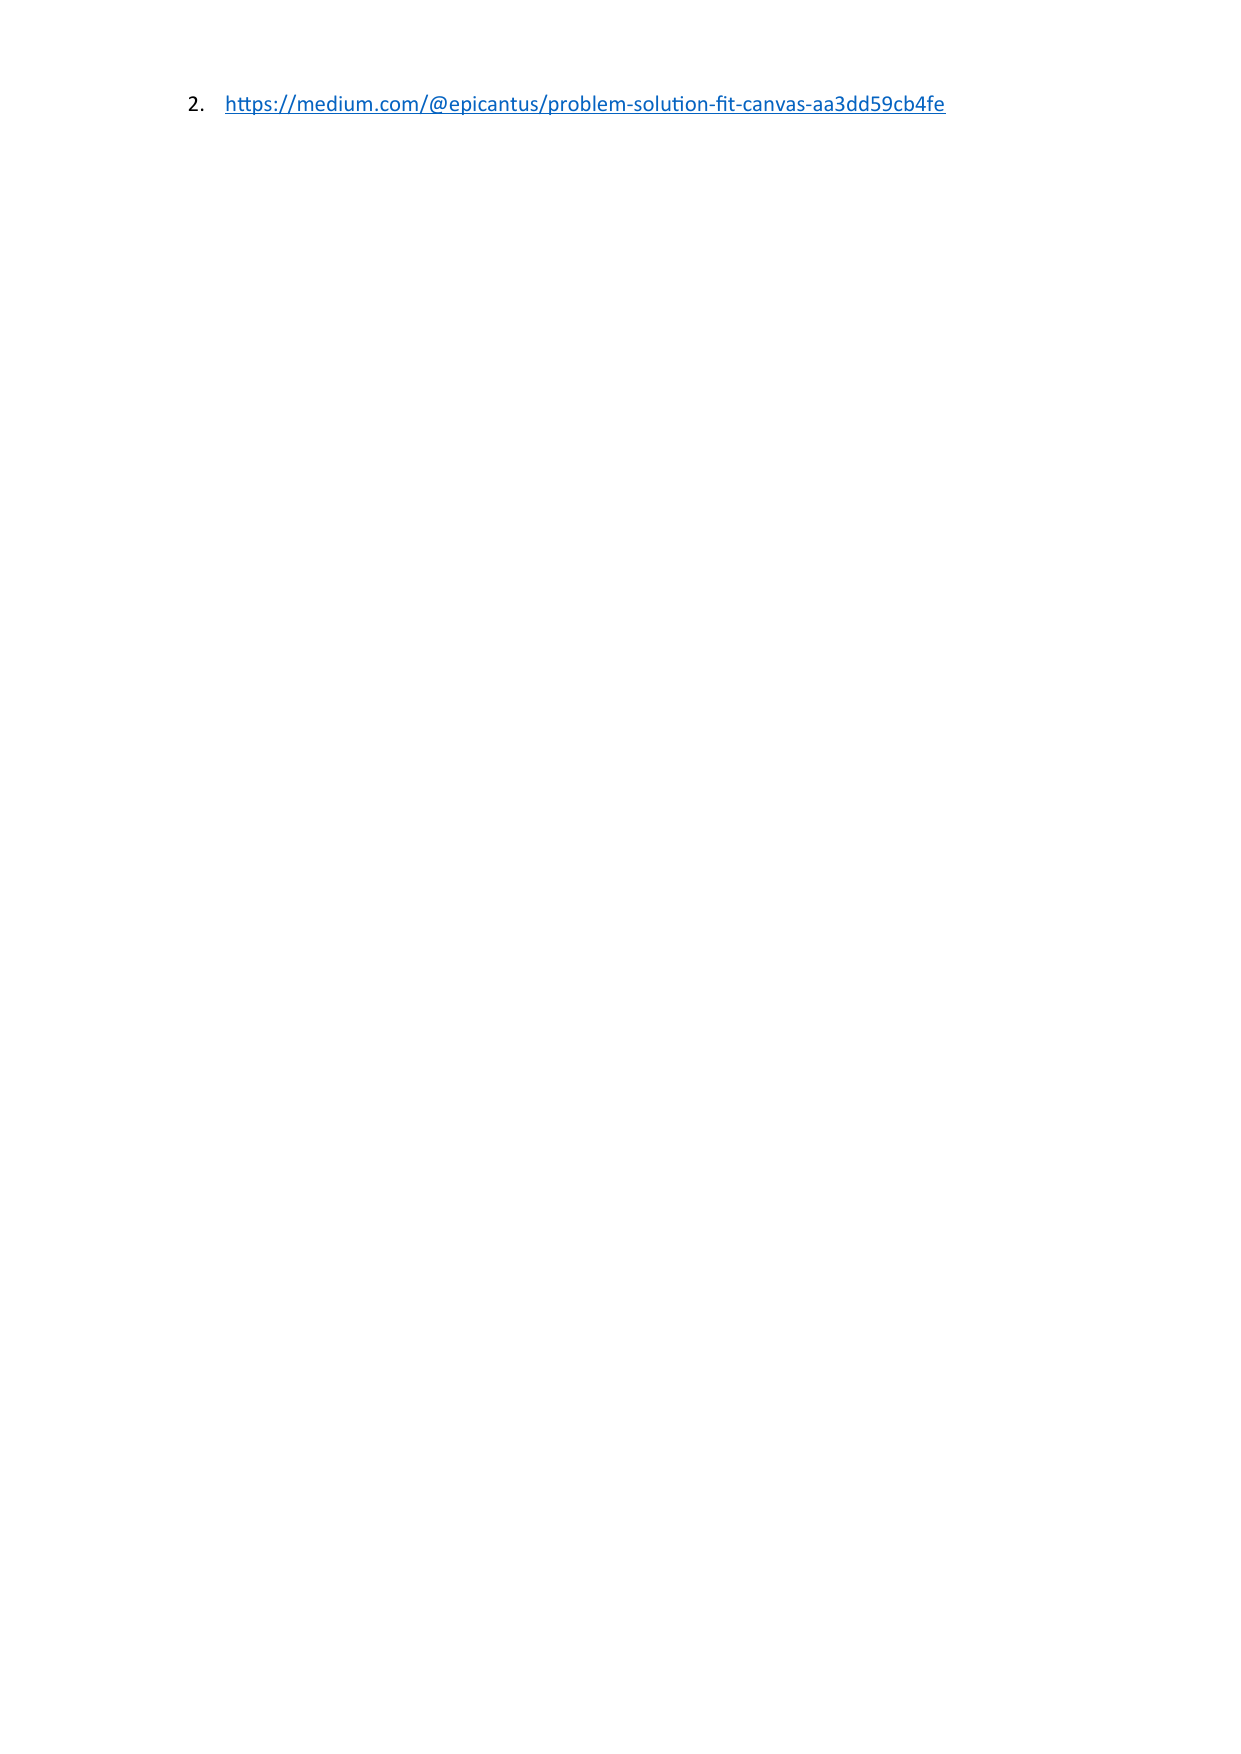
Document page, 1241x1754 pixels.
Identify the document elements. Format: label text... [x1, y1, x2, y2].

list https://medium.com/@epicantus/problem-solution-fit-canvas-aa3dd59cb4fe [187, 89, 1090, 117]
